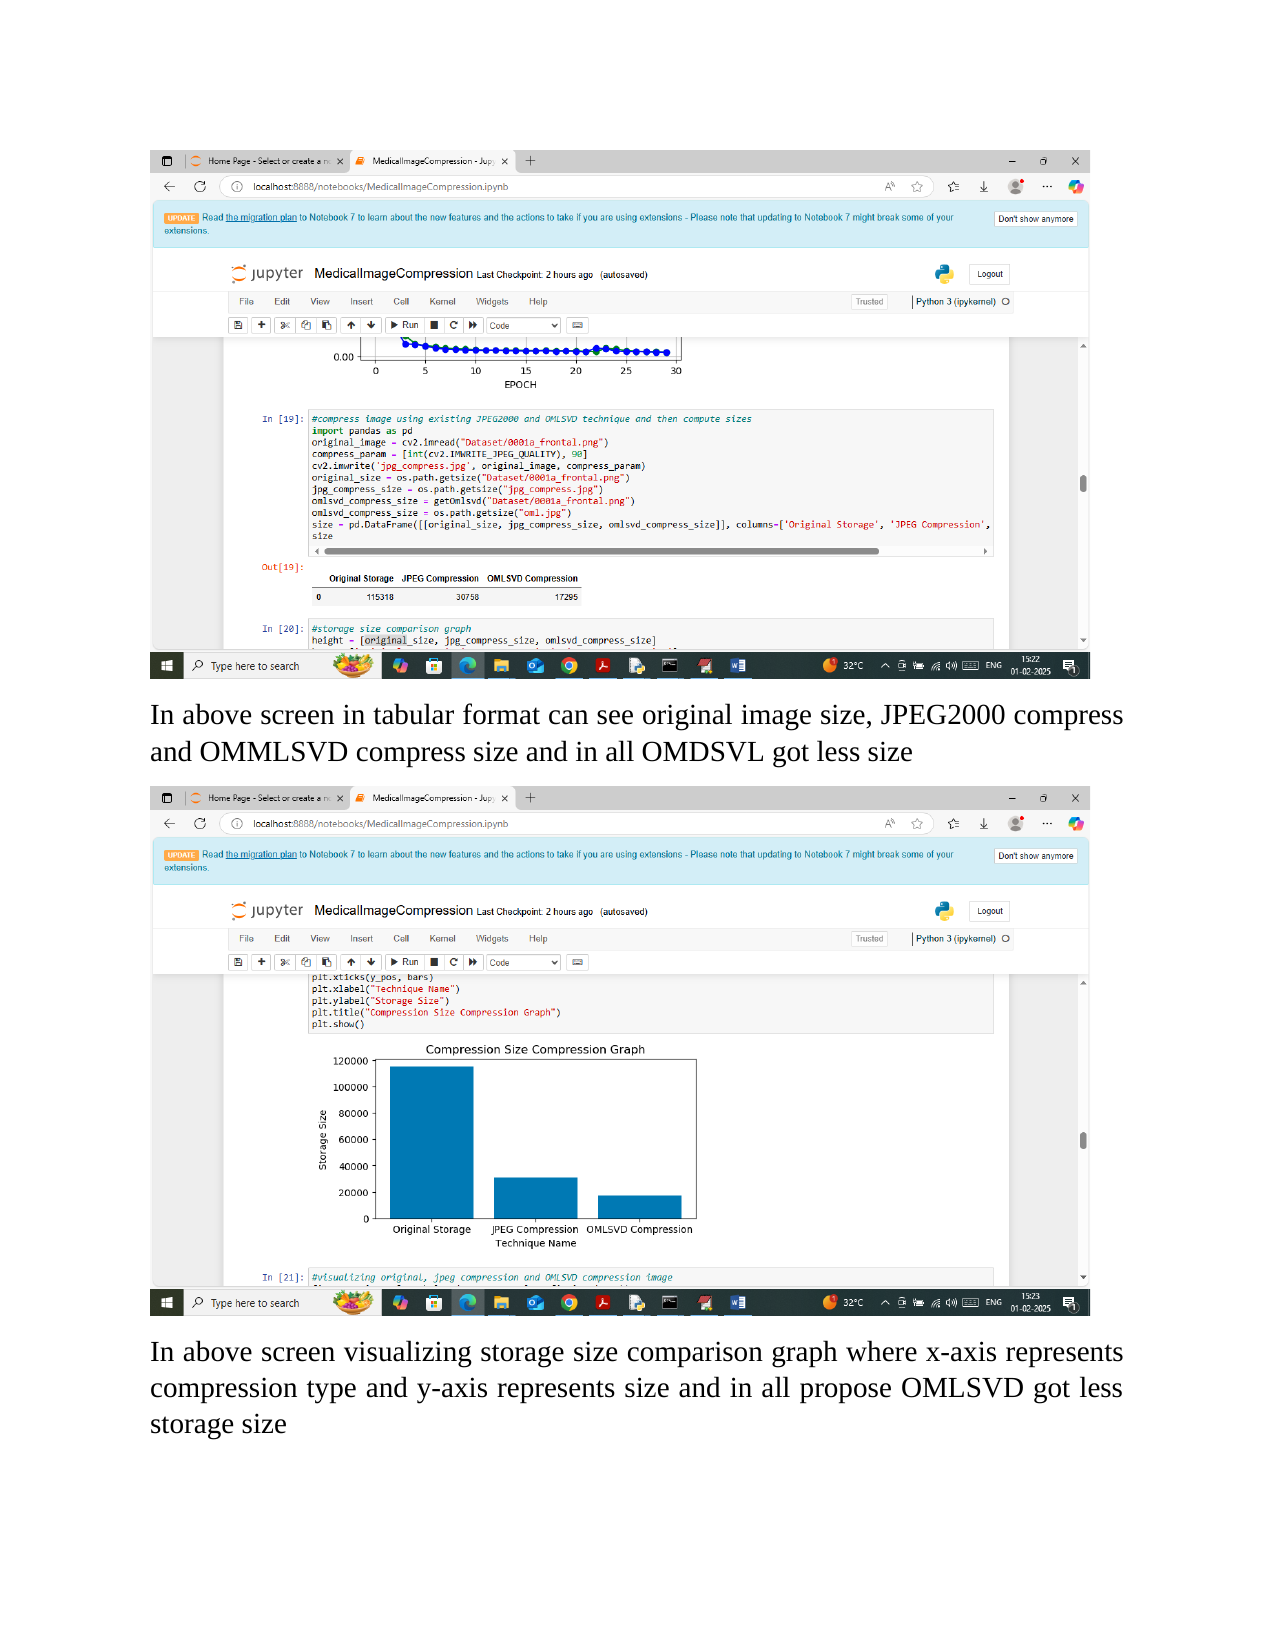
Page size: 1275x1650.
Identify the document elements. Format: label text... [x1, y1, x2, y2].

text In above screen visualizing storage size comparison graph where x-axis represents compression type and y-axis represents size and in all propose OMLSVD got less storage size [150, 1334, 1125, 1440]
text In above screen in tabular format can see original image size, JPEG2000 compress and OMMLSVD compress size and in all OMDSVL got less size [150, 697, 1125, 767]
picture [150, 786, 1091, 1316]
picture [150, 150, 1091, 679]
